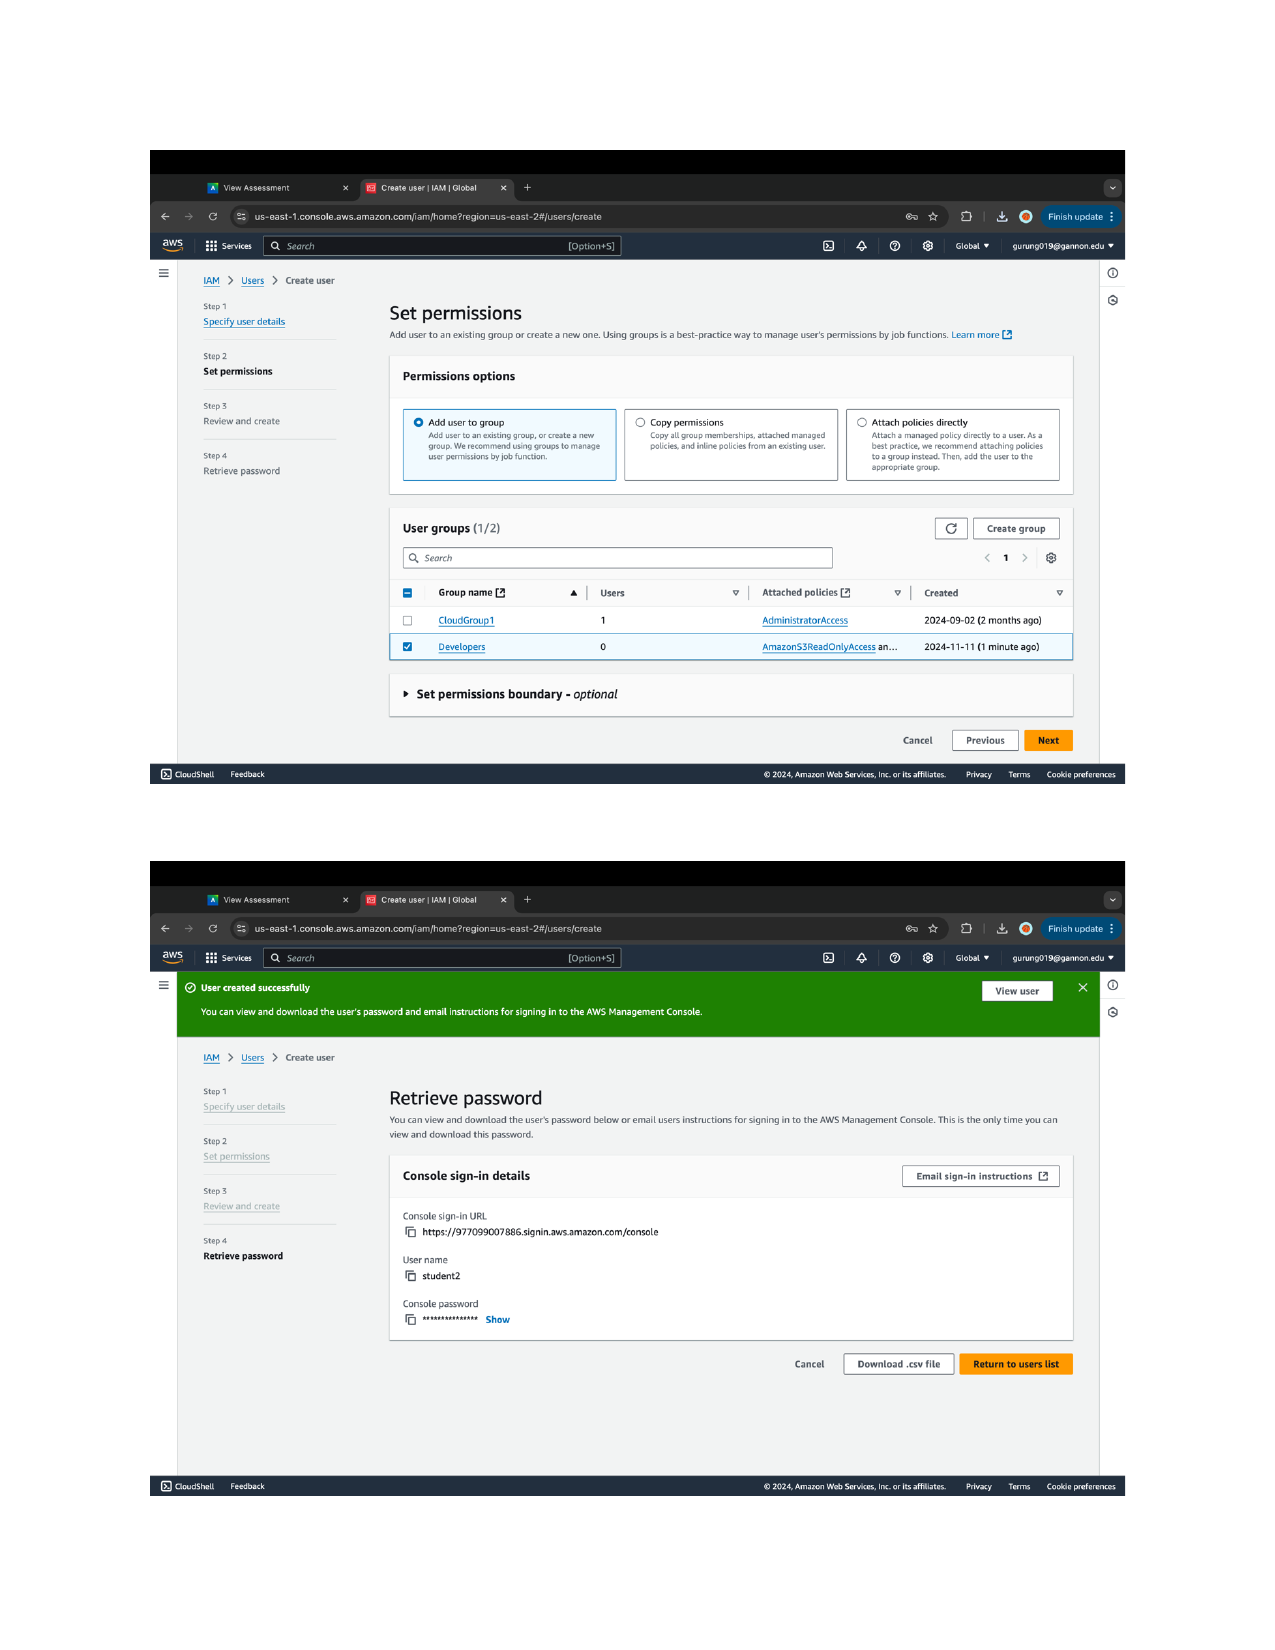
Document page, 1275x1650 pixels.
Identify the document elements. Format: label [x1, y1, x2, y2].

picture [150, 150, 1125, 784]
picture [150, 861, 1125, 1496]
